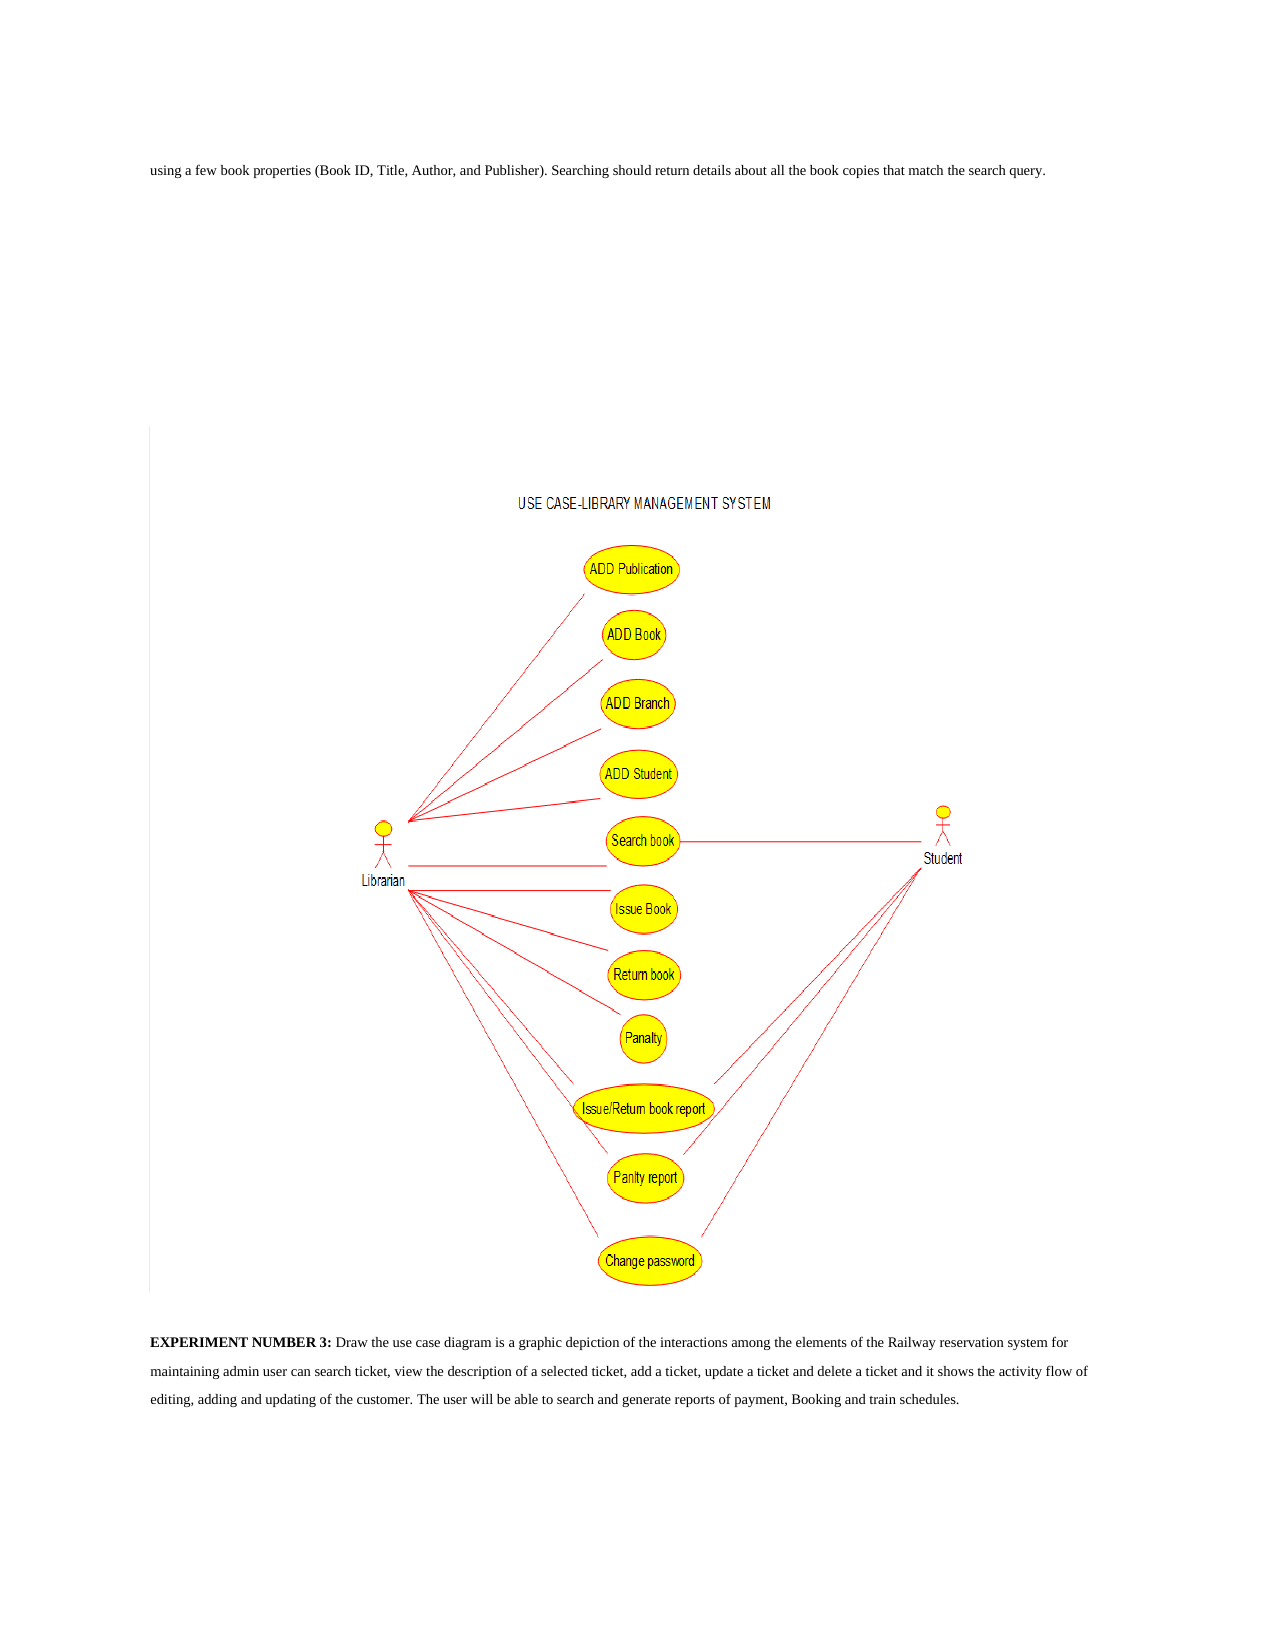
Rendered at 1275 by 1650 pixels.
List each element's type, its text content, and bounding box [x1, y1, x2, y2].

text EXPERIMENT NUMBER 3: Draw the use case diagram is a graphic depiction of the interactions among the elements of the Railway reservation system for maintaining admin user can search ticket, view the description of a selected ticket, add a ticket, update a ticket and delete a ticket and it shows the activity flow of editing, adding and updating of the customer. The user will be able to search and generate reports of payment, Booking and train schedules. [150, 1322, 1125, 1408]
picture [149, 426, 1125, 1293]
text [150, 150, 1125, 179]
